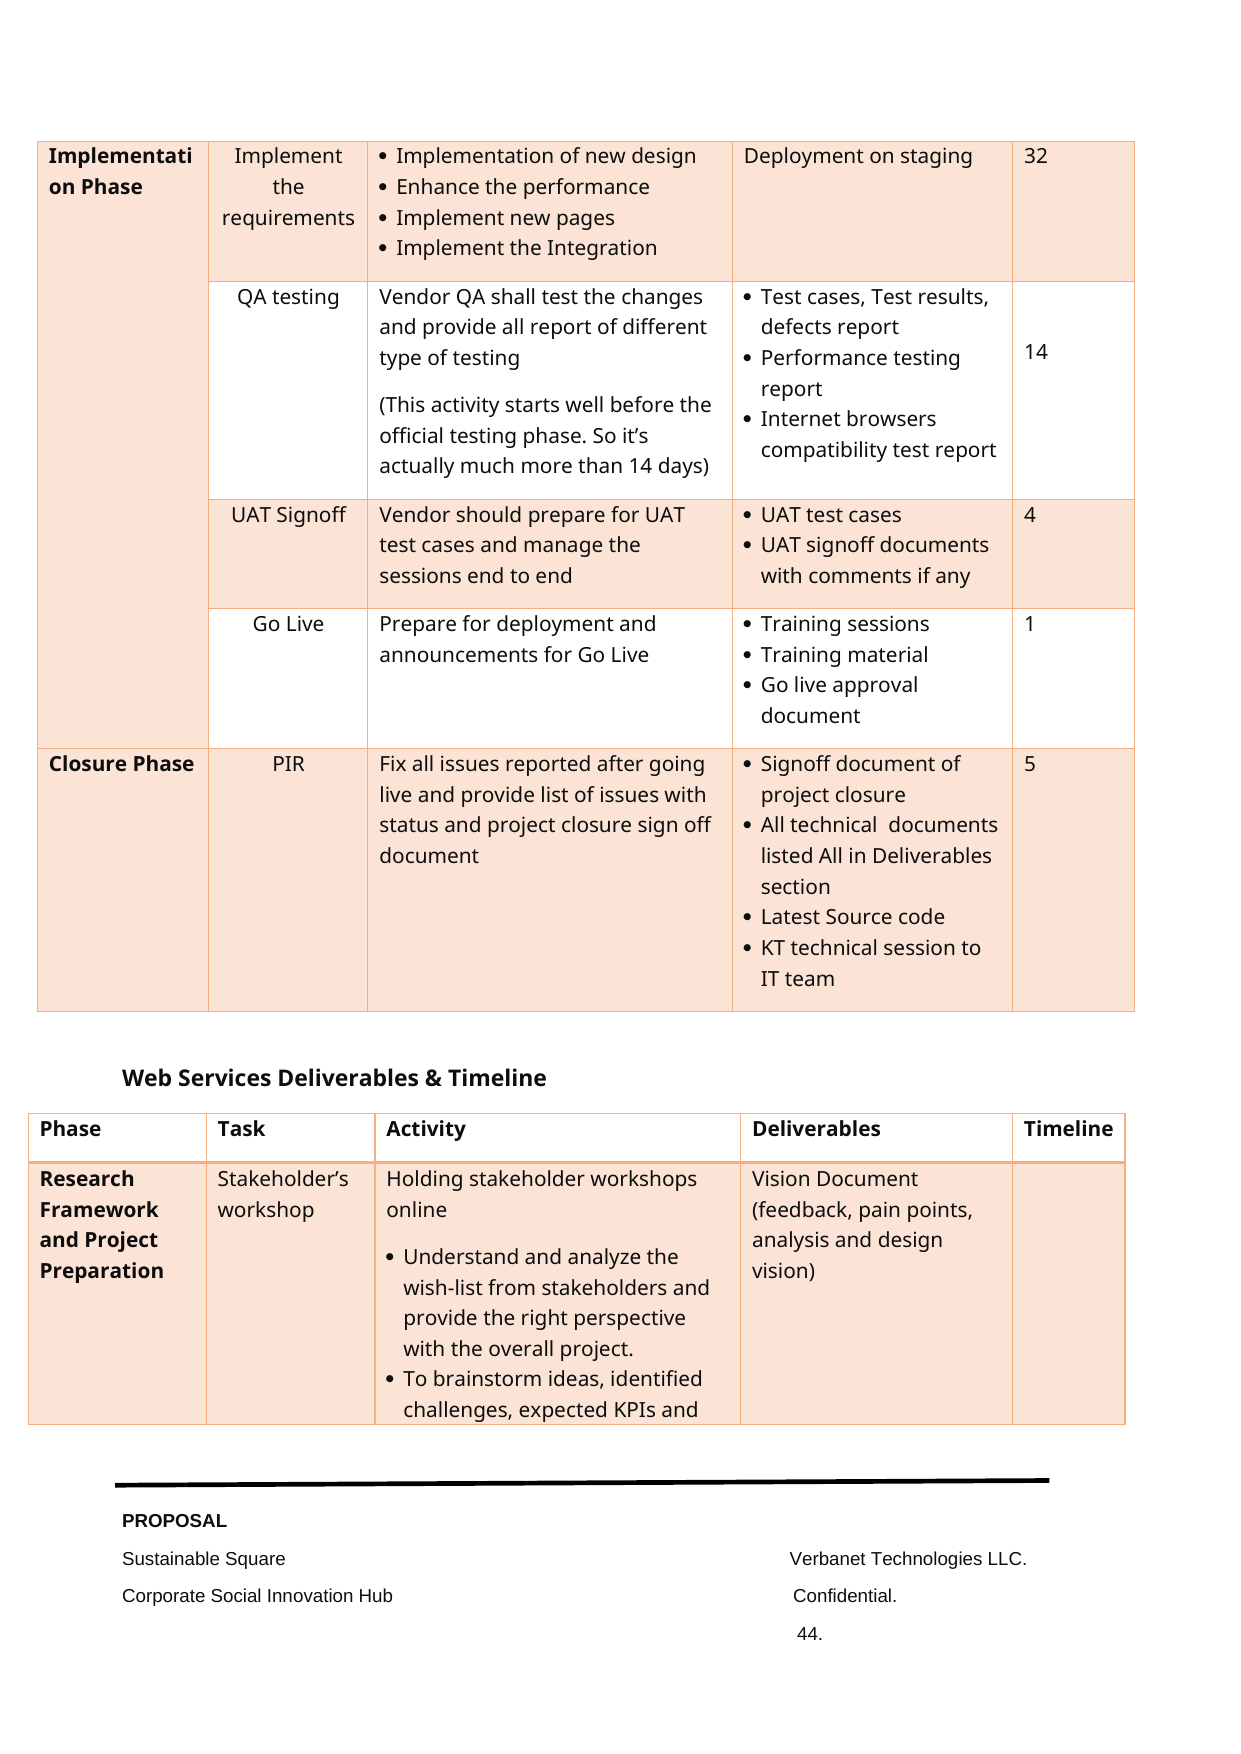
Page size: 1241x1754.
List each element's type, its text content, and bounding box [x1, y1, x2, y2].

table_cell Test cases, Test results, defects report Performance testing report Internet browsers compatibility test report [733, 282, 1012, 499]
table_cell Implementation Phase [38, 142, 208, 748]
table_cell 32 [1013, 142, 1134, 281]
table_cell UAT Signoff [209, 500, 367, 608]
table_cell Vendor QA shall test the changes and provide all report of different type of testing (This activity starts well before the official testing phase. So it’s actually much more than 14 days) [368, 282, 732, 499]
table_cell [1013, 1164, 1124, 1424]
text Web Services Deliverables & Timeline [122, 1062, 1053, 1094]
table_header Timeline [1013, 1114, 1124, 1161]
table_cell 1 [1013, 609, 1134, 748]
table_cell Closure Phase [38, 749, 208, 1011]
table_cell Prepare for deployment and announcements for Go Live [368, 609, 732, 748]
table_cell PIR [209, 749, 367, 1011]
table_cell Go Live [209, 609, 367, 748]
table_header Activity [376, 1114, 740, 1161]
table_cell Vendor should prepare for UAT test cases and manage the sessions end to end [368, 500, 732, 608]
table_cell Training sessions Training material Go live approval document [733, 609, 1012, 748]
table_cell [207, 1164, 374, 1424]
table_header Phase [29, 1114, 206, 1161]
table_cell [376, 1164, 740, 1424]
table_cell Implementation of new design Enhance the performance Implement new pages Implement the Integration [368, 142, 732, 281]
table_cell Implement the requirements [209, 142, 367, 281]
table_header Task [207, 1114, 374, 1161]
table_header Deliverables [741, 1114, 1012, 1161]
table_cell 5 [1013, 749, 1134, 1011]
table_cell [29, 1164, 206, 1424]
table_cell 4 [1013, 500, 1134, 608]
table_cell QA testing [209, 282, 367, 499]
table_cell Fix all issues reported after going live and provide list of issues with status and project closure sign off document [368, 749, 732, 1011]
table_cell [741, 1164, 1012, 1424]
table_cell 14 [1013, 282, 1134, 499]
table_cell Deployment on staging [733, 142, 1012, 281]
table_cell UAT test cases UAT signoff documents with comments if any [733, 500, 1012, 608]
table_cell Signoff document of project closure All technical documents listed All in Deliverables section Latest Source code KT technical session to IT team [733, 749, 1012, 1011]
